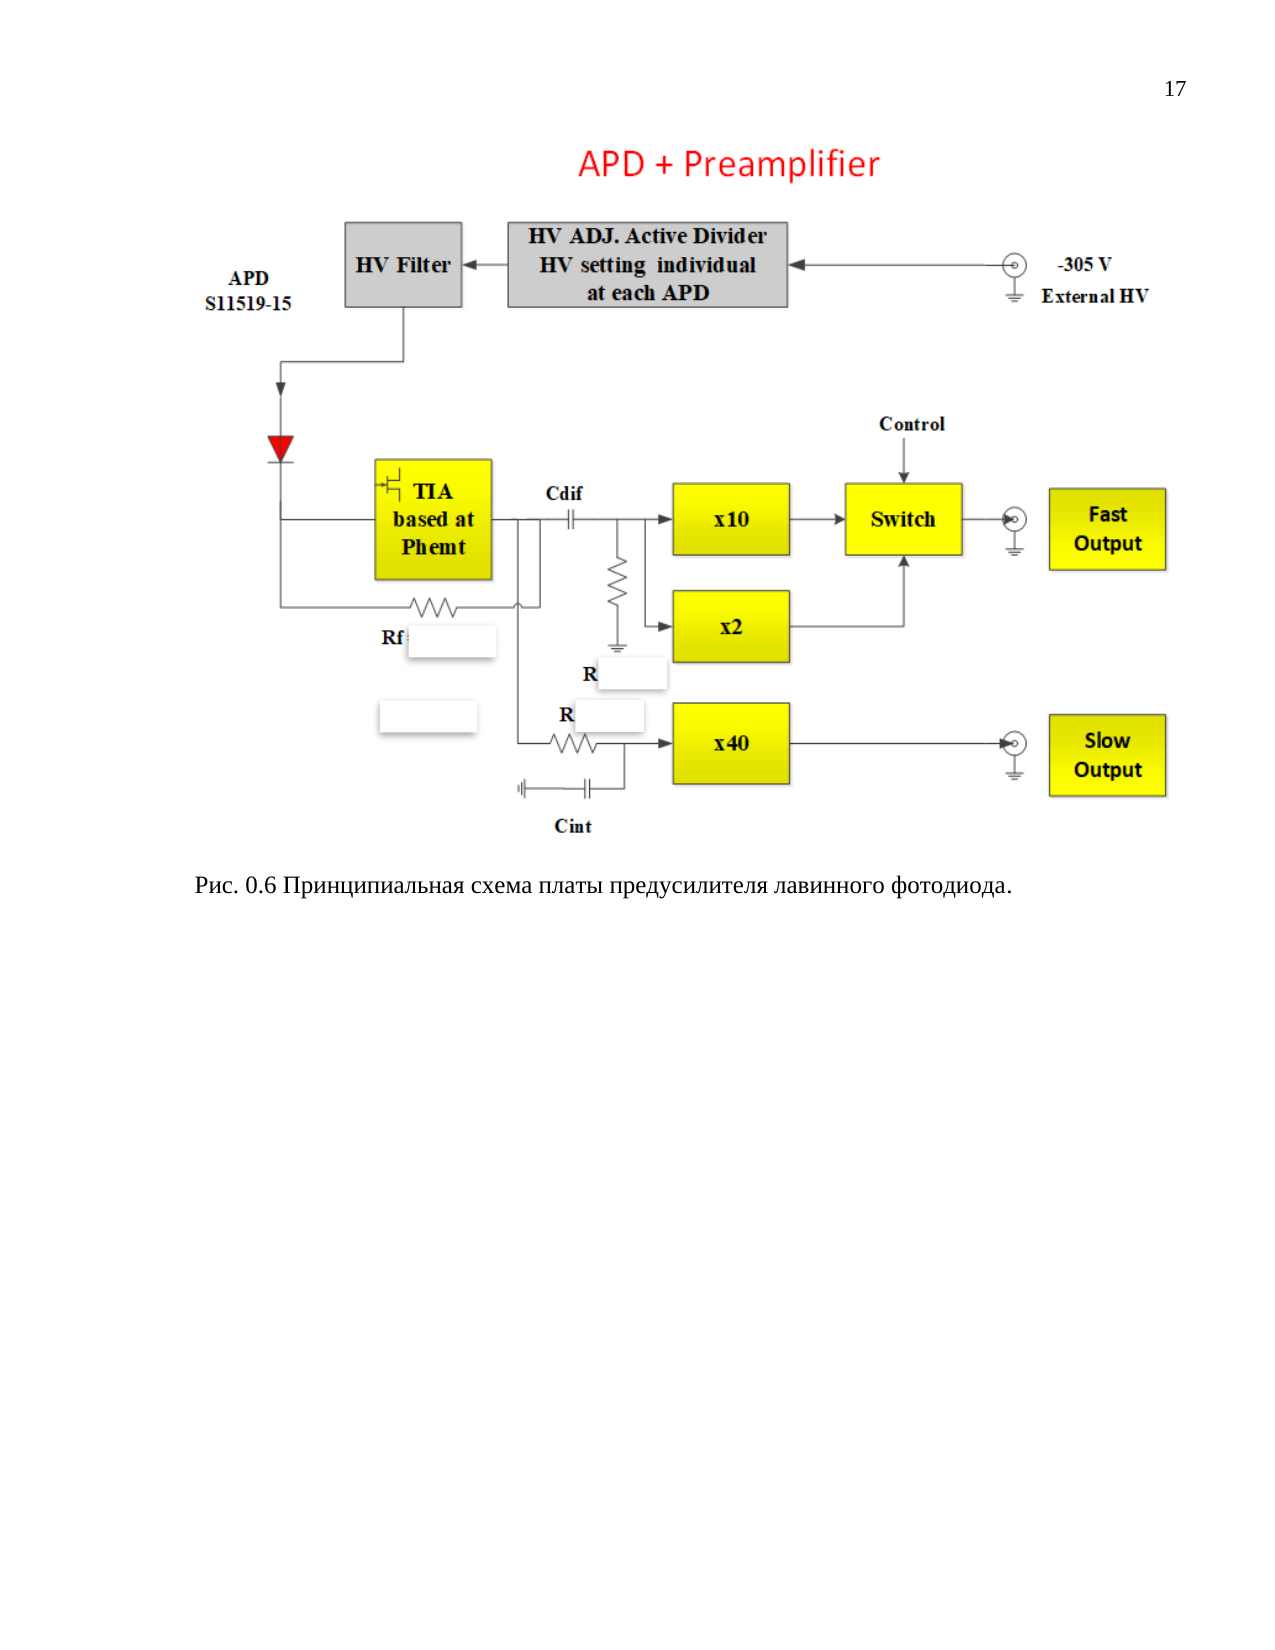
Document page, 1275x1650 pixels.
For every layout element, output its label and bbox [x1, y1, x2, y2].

picture [194, 127, 1170, 848]
